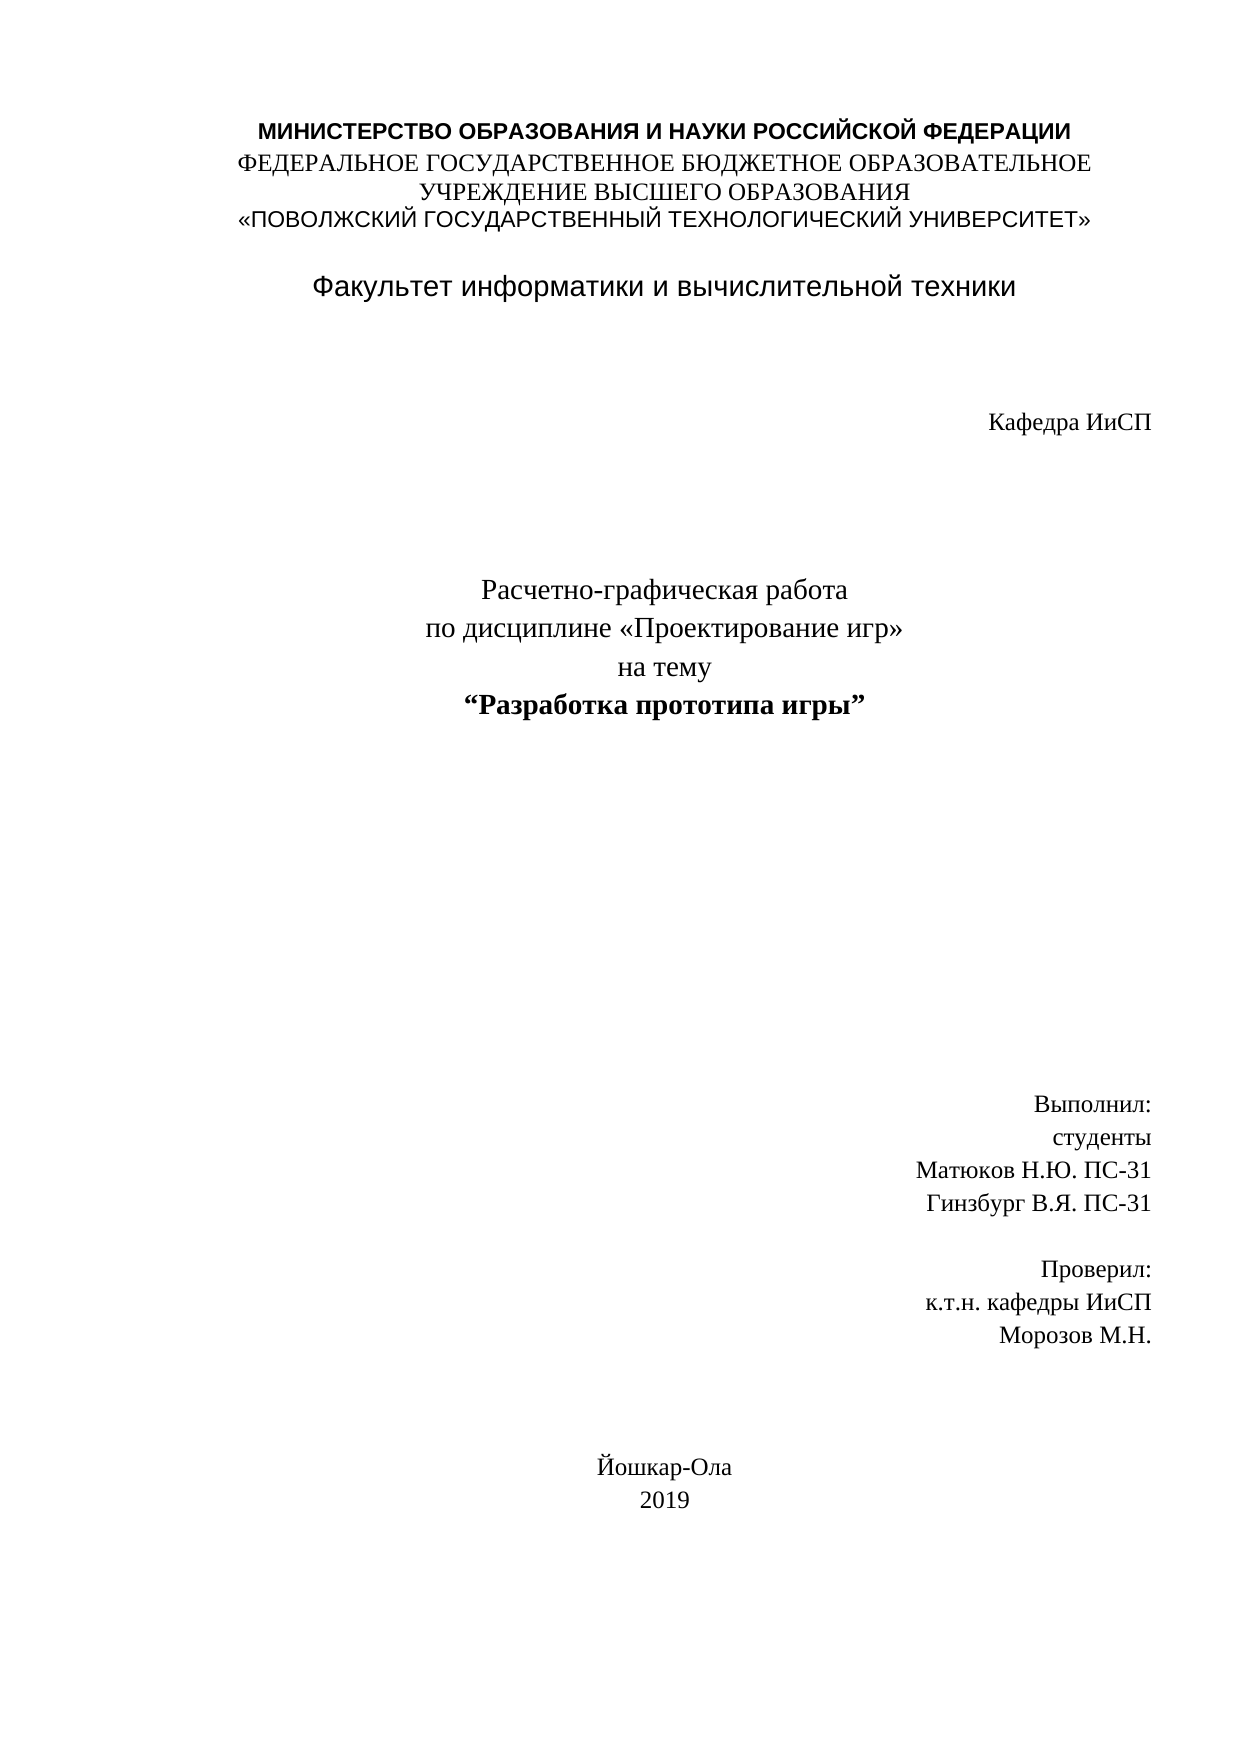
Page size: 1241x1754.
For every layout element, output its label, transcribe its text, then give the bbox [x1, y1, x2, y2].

text Гинзбург В.Я. ПС-31 [177, 1188, 1152, 1217]
text 2019 [177, 1485, 1152, 1514]
text по дисциплине «Проектирование игр» [177, 610, 1152, 644]
text Выполнил: [177, 1089, 1152, 1118]
text МИНИСТЕРСТВО ОБРАЗОВАНИЯ И НАУКИ РОССИЙСКОЙ ФЕДЕРАЦИИ [177, 118, 1152, 144]
text Факультет информатики и вычислительной техники [177, 269, 1152, 303]
text Федеральное ГОСУДАРСТВЕННОЕ бюджетное ОБРАЗОВАТЕЛЬНОЕ УЧРЕЖДЕНИЕ ВЫСШЕГО ОБРАЗОВАНИЯ [177, 148, 1152, 206]
text Матюков Н.Ю. ПС-31 [177, 1155, 1152, 1184]
text студенты [177, 1122, 1152, 1151]
text на тему [177, 649, 1152, 682]
text к.т.н. кафедры ИиСП [177, 1287, 1152, 1316]
text Проверил: [177, 1254, 1152, 1283]
text Йошкар-Ола [177, 1452, 1152, 1481]
text Расчетно-графическая работа [177, 572, 1152, 605]
text “Разработка прототипа игры” [177, 687, 1152, 721]
text Морозов М.Н. [177, 1320, 1152, 1349]
text «ПОВОЛЖСКИЙ ГОСУДАРСТВЕННЫЙ ТЕХНОЛОГИЧЕСКИЙ УНИВЕРСИТЕТ» [177, 206, 1152, 232]
text Кафедра ИиСП [177, 407, 1152, 435]
